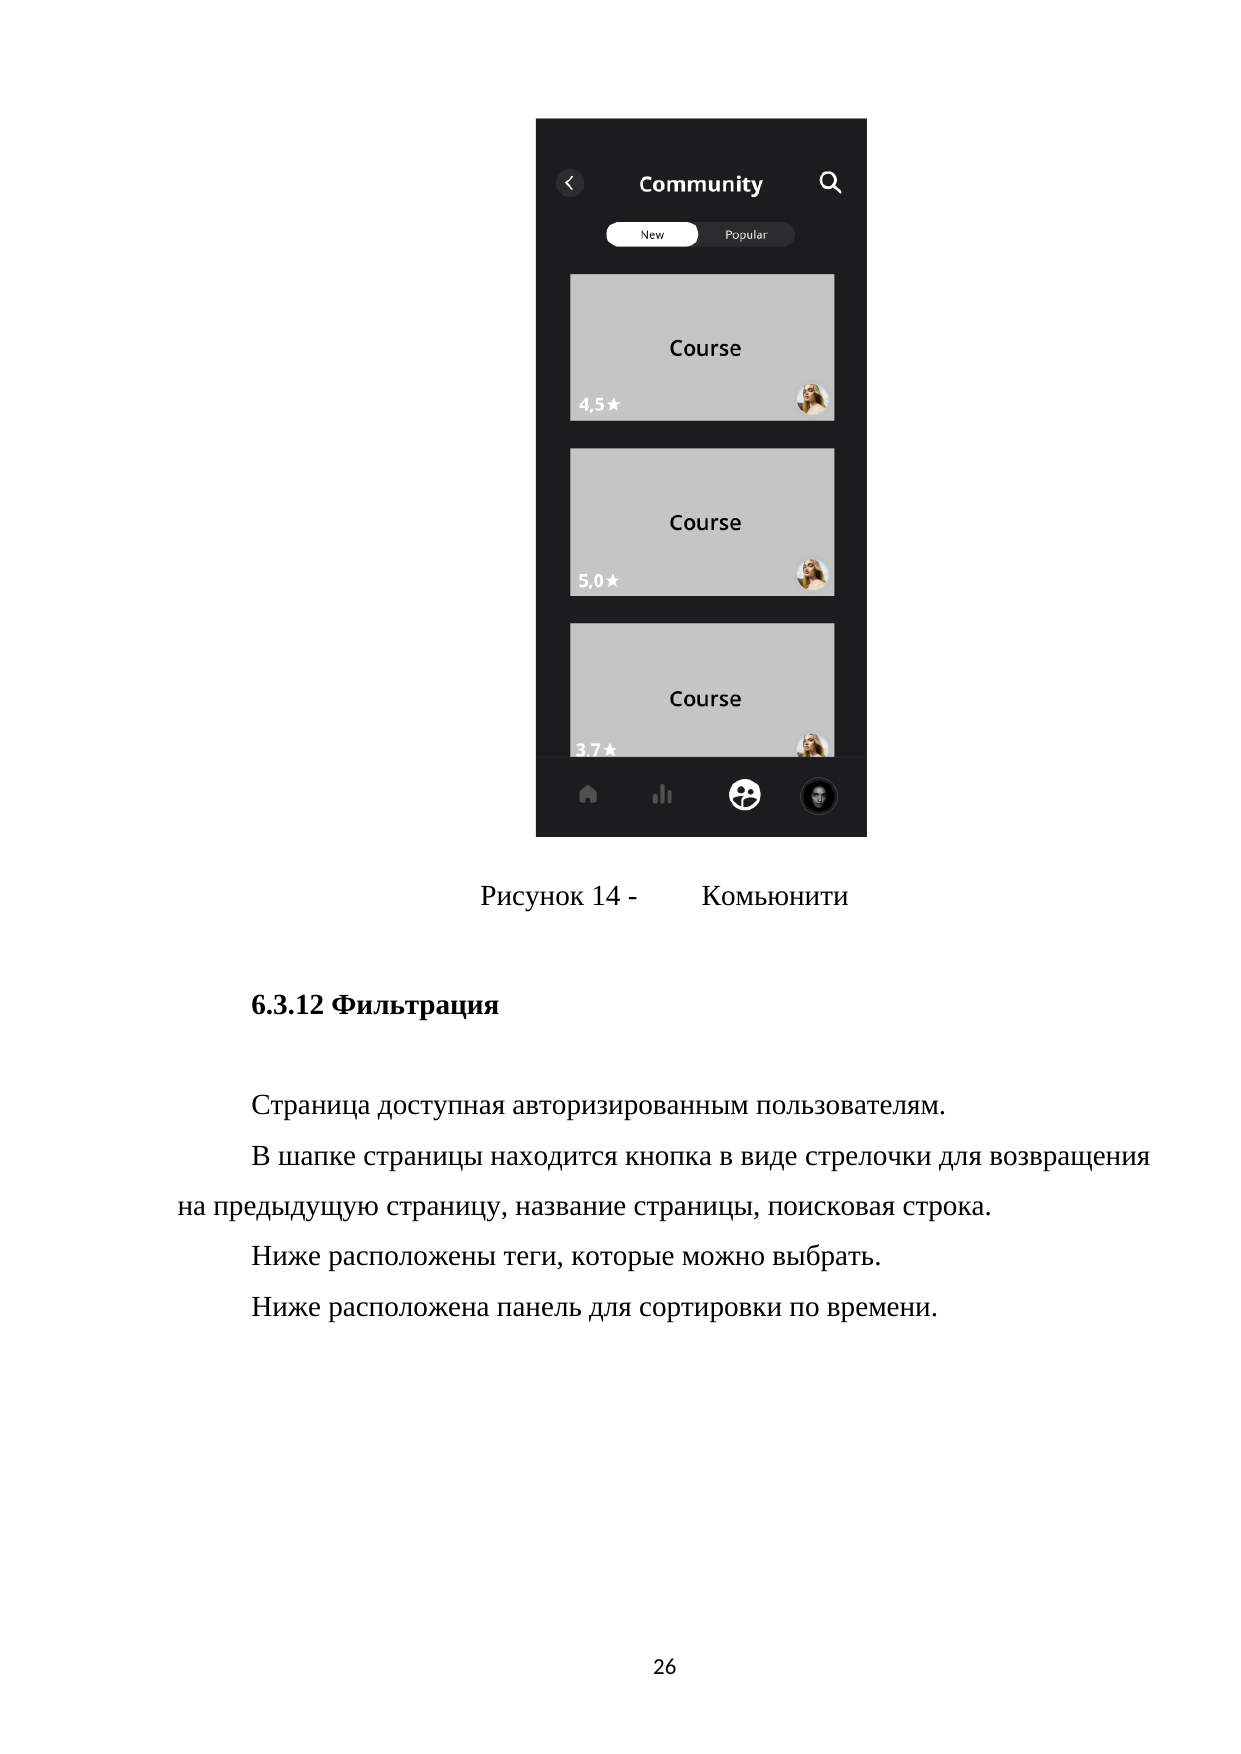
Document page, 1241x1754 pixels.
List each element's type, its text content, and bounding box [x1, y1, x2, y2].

text Комьюнити [177, 878, 1152, 912]
text Ниже расположены теги, которые можно выбрать. [177, 1238, 1152, 1272]
text В шапке страницы находится кнопка в виде стрелочки для возвращения на предыдущую страницу, название страницы, поисковая строка. [177, 1138, 1152, 1222]
text Ниже расположена панель для сортировки по времени. [177, 1289, 1152, 1322]
picture [535, 118, 867, 837]
text Фильтрация [215, 987, 1152, 1020]
text Страница доступная авторизированным пользователям. [177, 1087, 1152, 1121]
